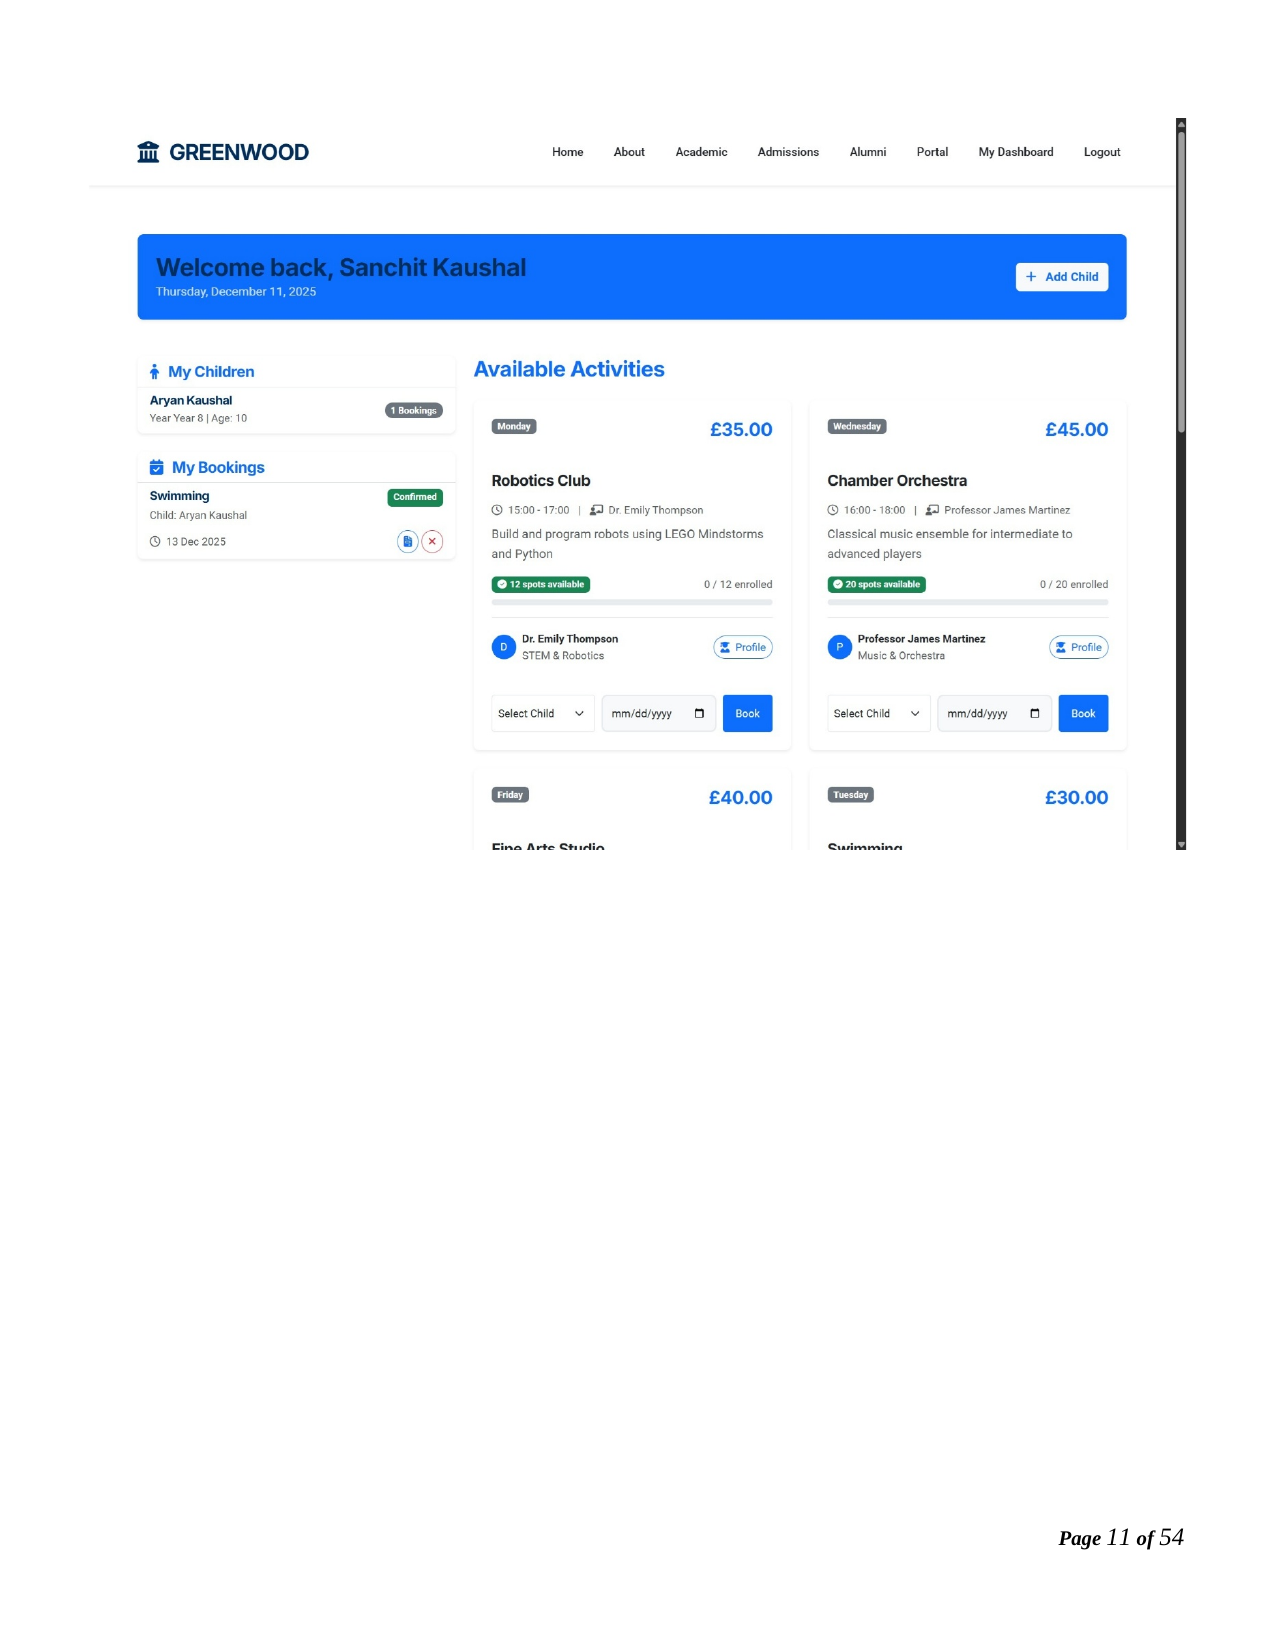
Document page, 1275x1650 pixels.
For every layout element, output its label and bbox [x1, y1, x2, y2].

picture [88, 118, 1187, 850]
